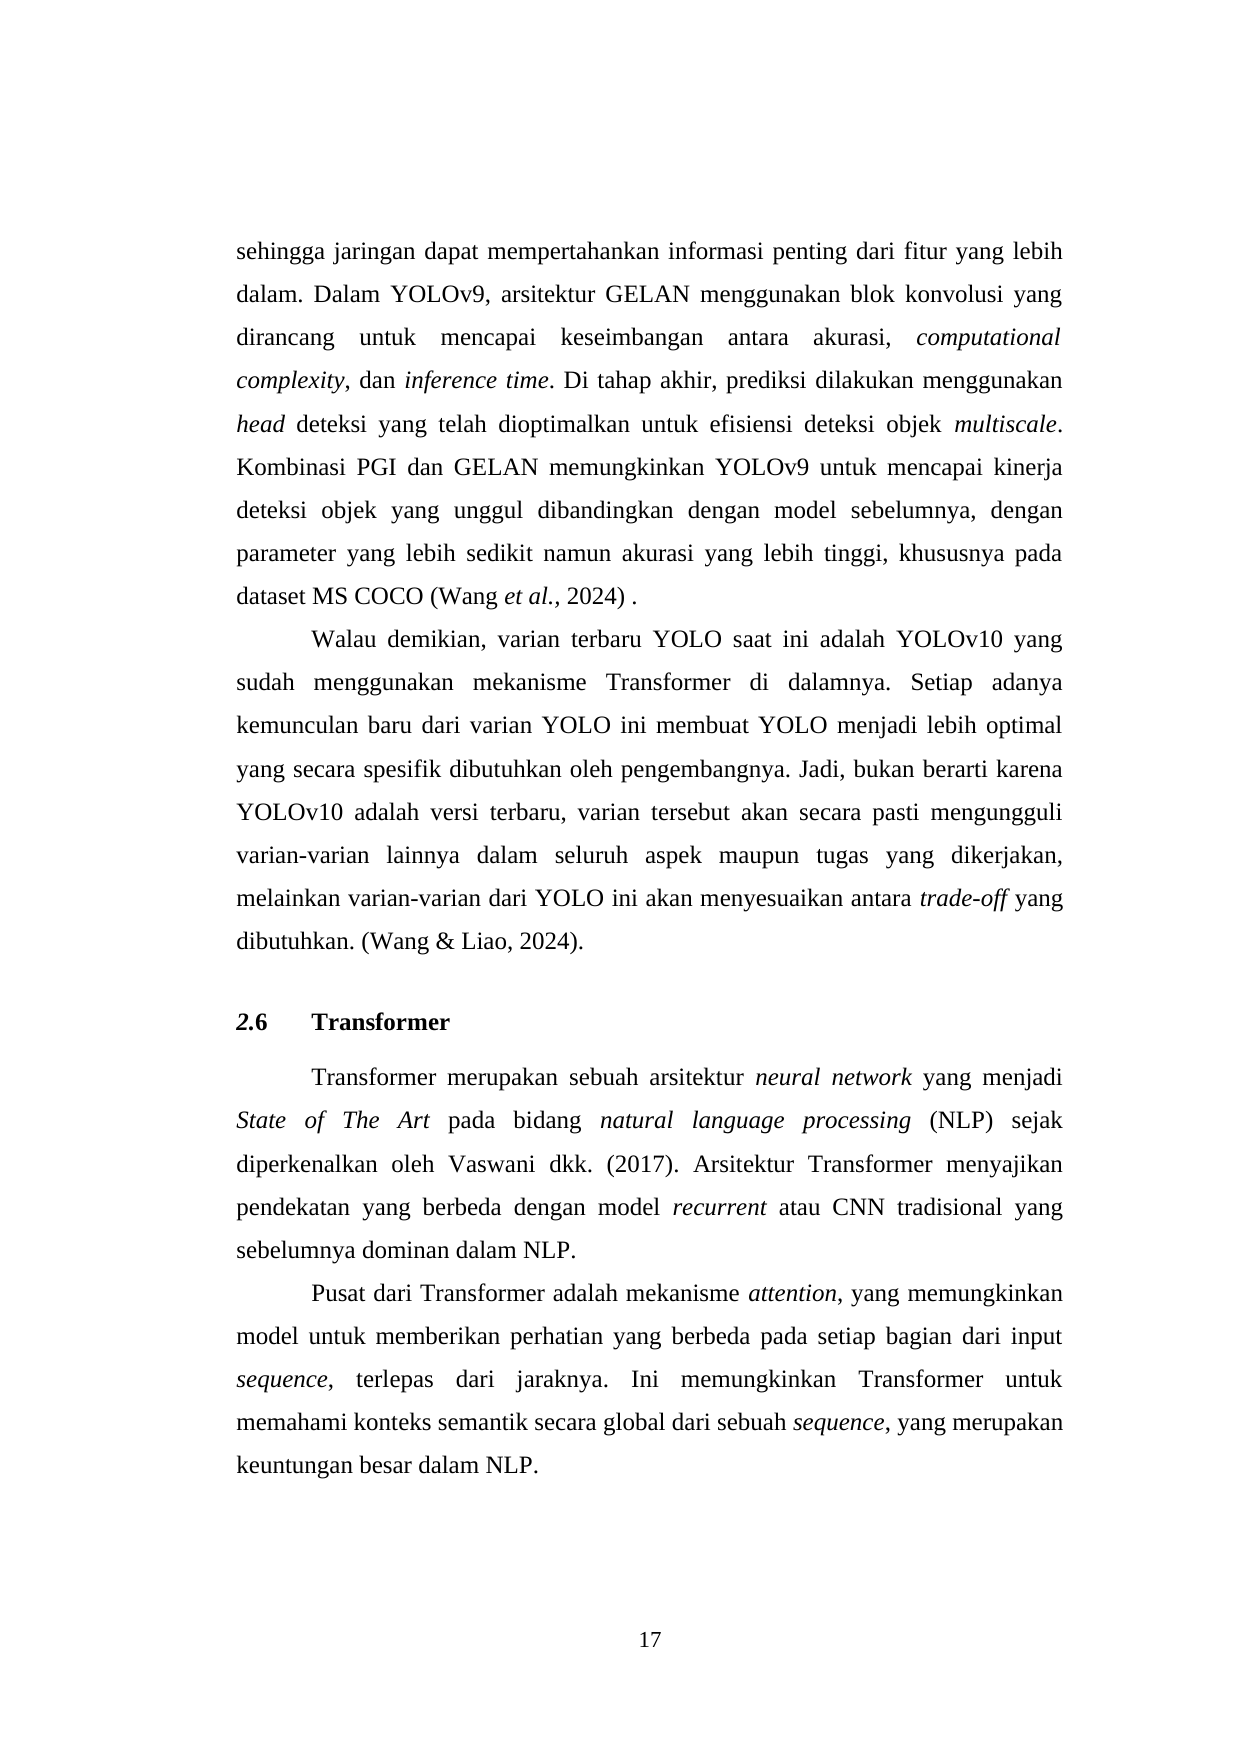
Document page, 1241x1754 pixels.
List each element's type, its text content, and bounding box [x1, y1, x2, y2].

text Transformer merupakan sebuah arsitektur neural network yang menjadi State of The Art pada bidang natural language processing (NLP) sejak diperkenalkan oleh Vaswani dkk. (2017). Arsitektur Transformer menyajikan pendekatan yang berbeda dengan model recurrent atau CNN tradisional yang sebelumnya dominan dalam NLP. [236, 1062, 1063, 1264]
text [236, 236, 1063, 610]
text Pusat dari Transformer adalah mekanisme attention, yang memungkinkan model untuk memberikan perhatian yang berbeda pada setiap bagian dari input sequence, terlepas dari jaraknya. Ini memungkinkan Transformer untuk memahami konteks semantik secara global dari sebuah sequence, yang merupakan keuntungan besar dalam NLP. [236, 1278, 1063, 1479]
subtitle 2.6 Transformer [236, 1007, 1063, 1036]
text Walau demikian, varian terbaru YOLO saat ini adalah YOLOv10 yang sudah menggunakan mekanisme Transformer di dalamnya. Setiap adanya kemunculan baru dari varian YOLO ini membuat YOLO menjadi lebih optimal yang secara spesifik dibutuhkan oleh pengembangnya. Jadi, bukan berarti karena YOLOv10 adalah versi terbaru, varian tersebut akan secara pasti mengungguli varian-varian lainnya dalam seluruh aspek maupun tugas yang dikerjakan, melainkan varian-varian dari YOLO ini akan menyesuaikan antara trade-off yang dibutuhkan. (Wang & Liao, 2024). [236, 624, 1063, 955]
